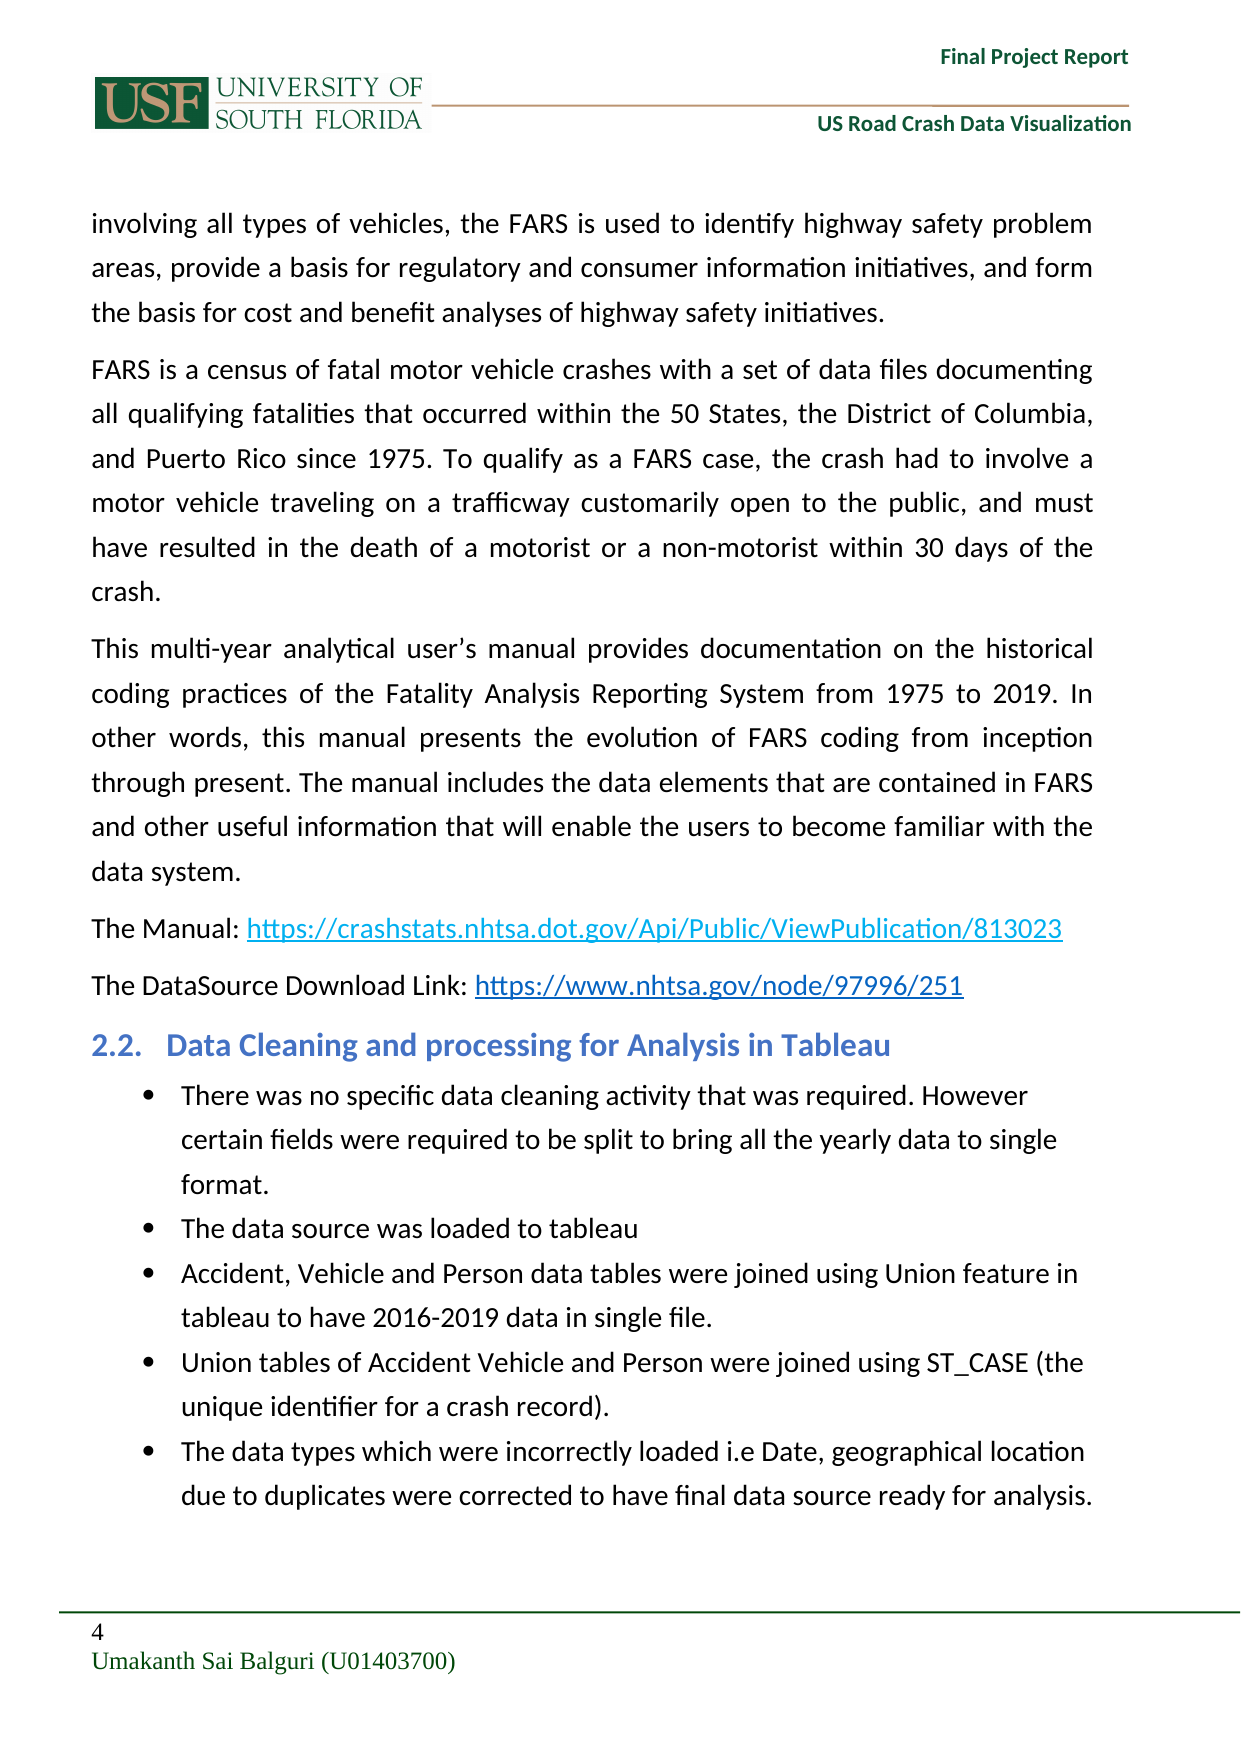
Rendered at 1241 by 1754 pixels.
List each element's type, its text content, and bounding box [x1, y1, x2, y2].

list The data source was loaded to tableau [143, 1210, 1095, 1246]
picture [91, 73, 432, 133]
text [91, 205, 1095, 329]
list Union tables of Accident Vehicle and Person were joined using ST_CASE (the unique identifier for a crash record). [143, 1344, 1095, 1424]
subtitle Data Cleaning and processing for Analysis in Tableau [91, 1024, 1095, 1064]
list The data types which were incorrectly loaded i.e Date, geographical location due to duplicates were corrected to have final data source ready for analysis. [143, 1433, 1095, 1513]
text The Manual: https://crashstats.nhtsa.dot.gov/Api/Public/ViewPublication/813023 [91, 910, 1095, 945]
text FARS is a census of fatal motor vehicle crashes with a set of data files documenting all qualifying fatalities that occurred within the 50 States, the District of Columbia, and Puerto Rico since 1975. To qualify as a FARS case, the crash had to involve a motor vehicle traveling on a trafficway customarily open to the public, and must have resulted in the death of a motorist or a non-motorist within 30 days of the crash. [91, 351, 1095, 609]
text This multi-year analytical user’s manual provides documentation on the historical coding practices of the Fatality Analysis Reporting System from 1975 to 2019. In other words, this manual presents the evolution of FARS coding from inception through present. The manual includes the data elements that are contained in FARS and other useful information that will enable the users to become familiar with the data system. [91, 630, 1095, 888]
list Accident, Vehicle and Person data tables were joined using Union feature in tableau to have 2016-2019 data in single file. [143, 1255, 1095, 1335]
text The DataSource Download Link: https://www.nhtsa.gov/node/97996/251 [91, 967, 1095, 1002]
list There was no specific data cleaning activity that was required. However certain fields were required to be split to bring all the yearly data to single format. [143, 1077, 1095, 1201]
